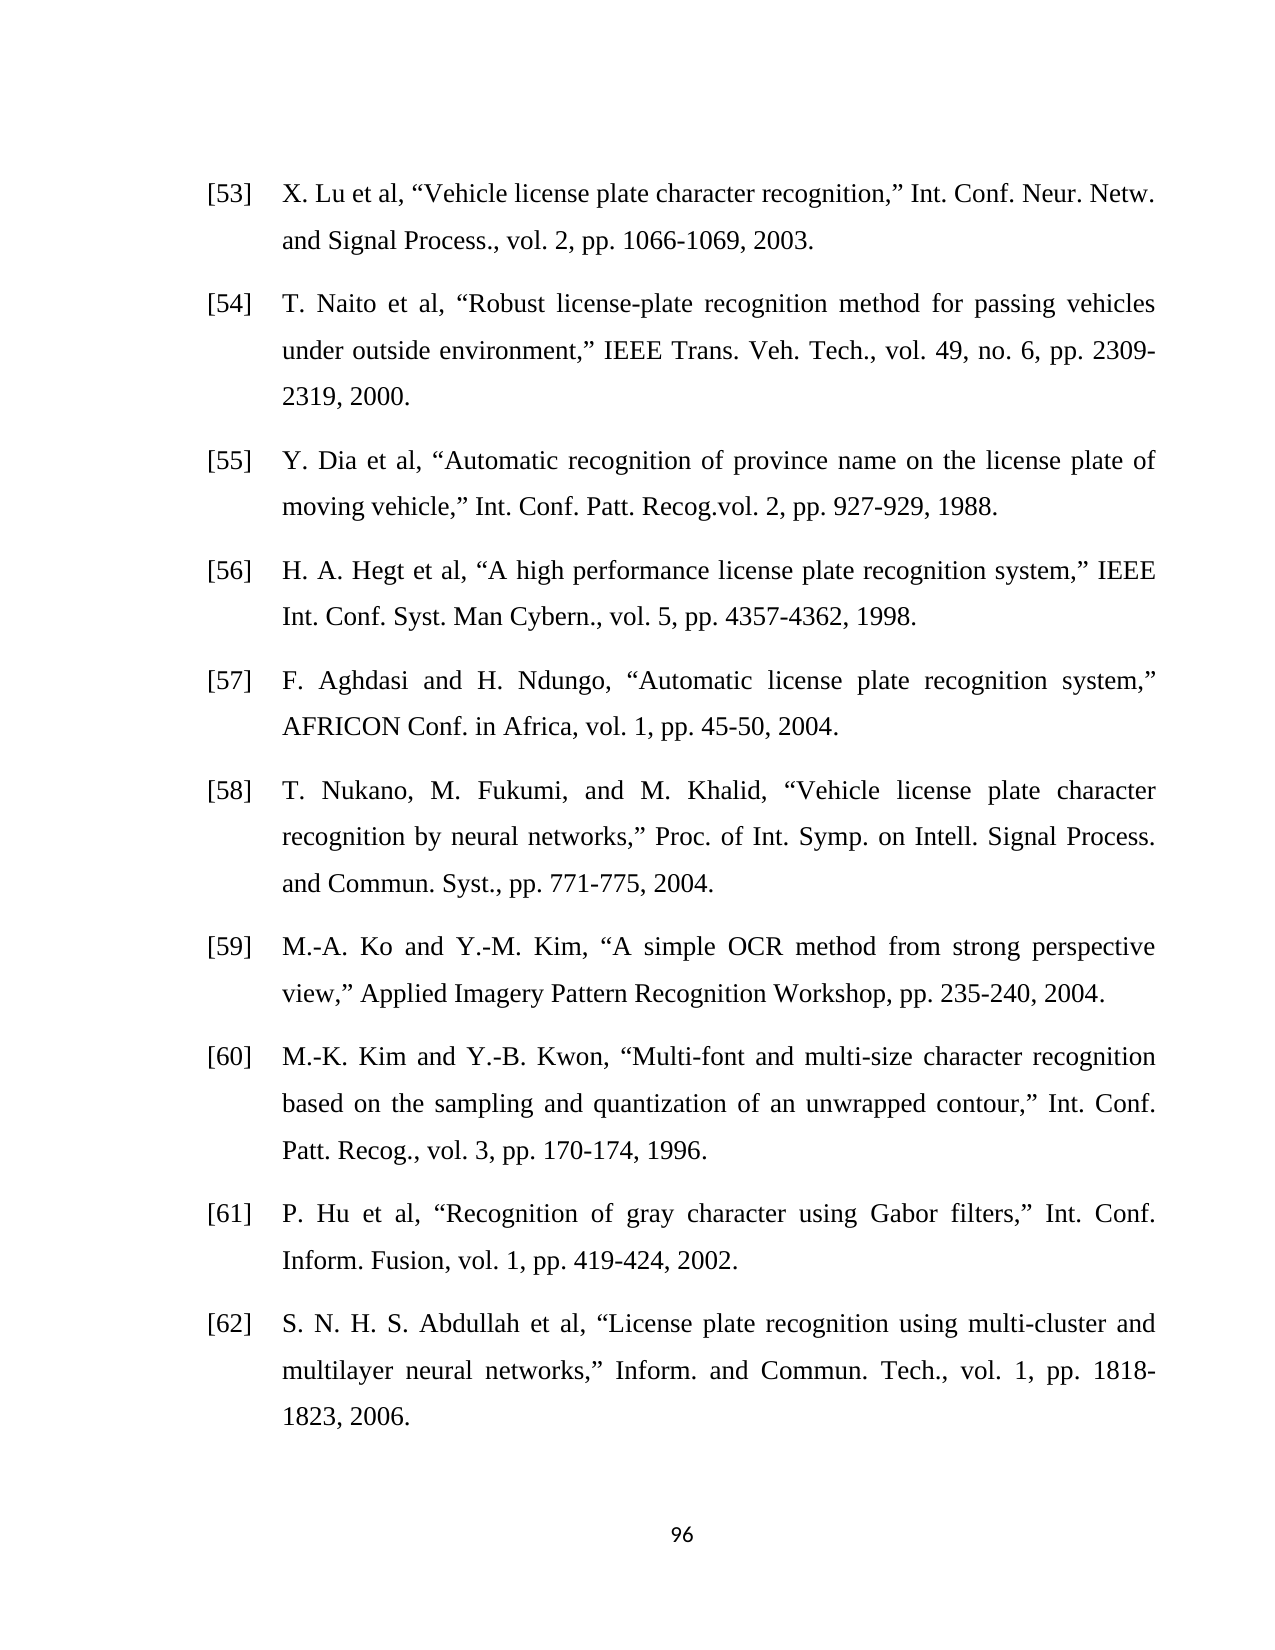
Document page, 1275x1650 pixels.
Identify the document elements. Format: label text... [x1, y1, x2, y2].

text [57] F. Aghdasi and H. Ndungo, “Automatic license plate recognition system,” AFRICON Conf. in Africa, vol. 1, pp. 45-50, 2004. [207, 664, 1157, 742]
text [56] H. A. Hegt et al, “A high performance license plate recognition system,” IEEE Int. Conf. Syst. Man Cybern., vol. 5, pp. 4357-4362, 1998. [207, 554, 1157, 632]
text [53] X. Lu et al, “Vehicle license plate character recognition,” Int. Conf. Neur. Netw. and Signal Process., vol. 2, pp. 1066-1069, 2003. [207, 177, 1157, 255]
text [59] M.-A. Ko and Y.-M. Kim, “A simple OCR method from strong perspective view,” Applied Imagery Pattern Recognition Workshop, pp. 235-240, 2004. [207, 931, 1157, 1008]
text [54] T. Naito et al, “Robust license-plate recognition method for passing vehicles under outside environment,” IEEE Trans. Veh. Tech., vol. 49, no. 6, pp. 2309-2319, 2000. [207, 287, 1157, 412]
text [60] M.-K. Kim and Y.-B. Kwon, “Multi-font and multi-size character recognition based on the sampling and quantization of an unwrapped contour,” Int. Conf. Patt. Recog., vol. 3, pp. 170-174, 1996. [207, 1041, 1157, 1165]
text [62] S. N. H. S. Abdullah et al, “License plate recognition using multi-cluster and multilayer neural networks,” Inform. and Commun. Tech., vol. 1, pp. 1818- 1823, 2006. [207, 1307, 1157, 1432]
text [61] P. Hu et al, “Recognition of gray character using Gabor filters,” Int. Conf. Inform. Fusion, vol. 1, pp. 419-424, 2002. [207, 1197, 1157, 1275]
text [55] Y. Dia et al, “Automatic recognition of province name on the license plate of moving vehicle,” Int. Conf. Patt. Recog.vol. 2, pp. 927-929, 1988. [207, 444, 1157, 522]
text [58] T. Nukano, M. Fukumi, and M. Khalid, “Vehicle license plate character recognition by neural networks,” Proc. of Int. Symp. on Intell. Signal Process. and Commun. Syst., pp. 771-775, 2004. [207, 774, 1157, 898]
